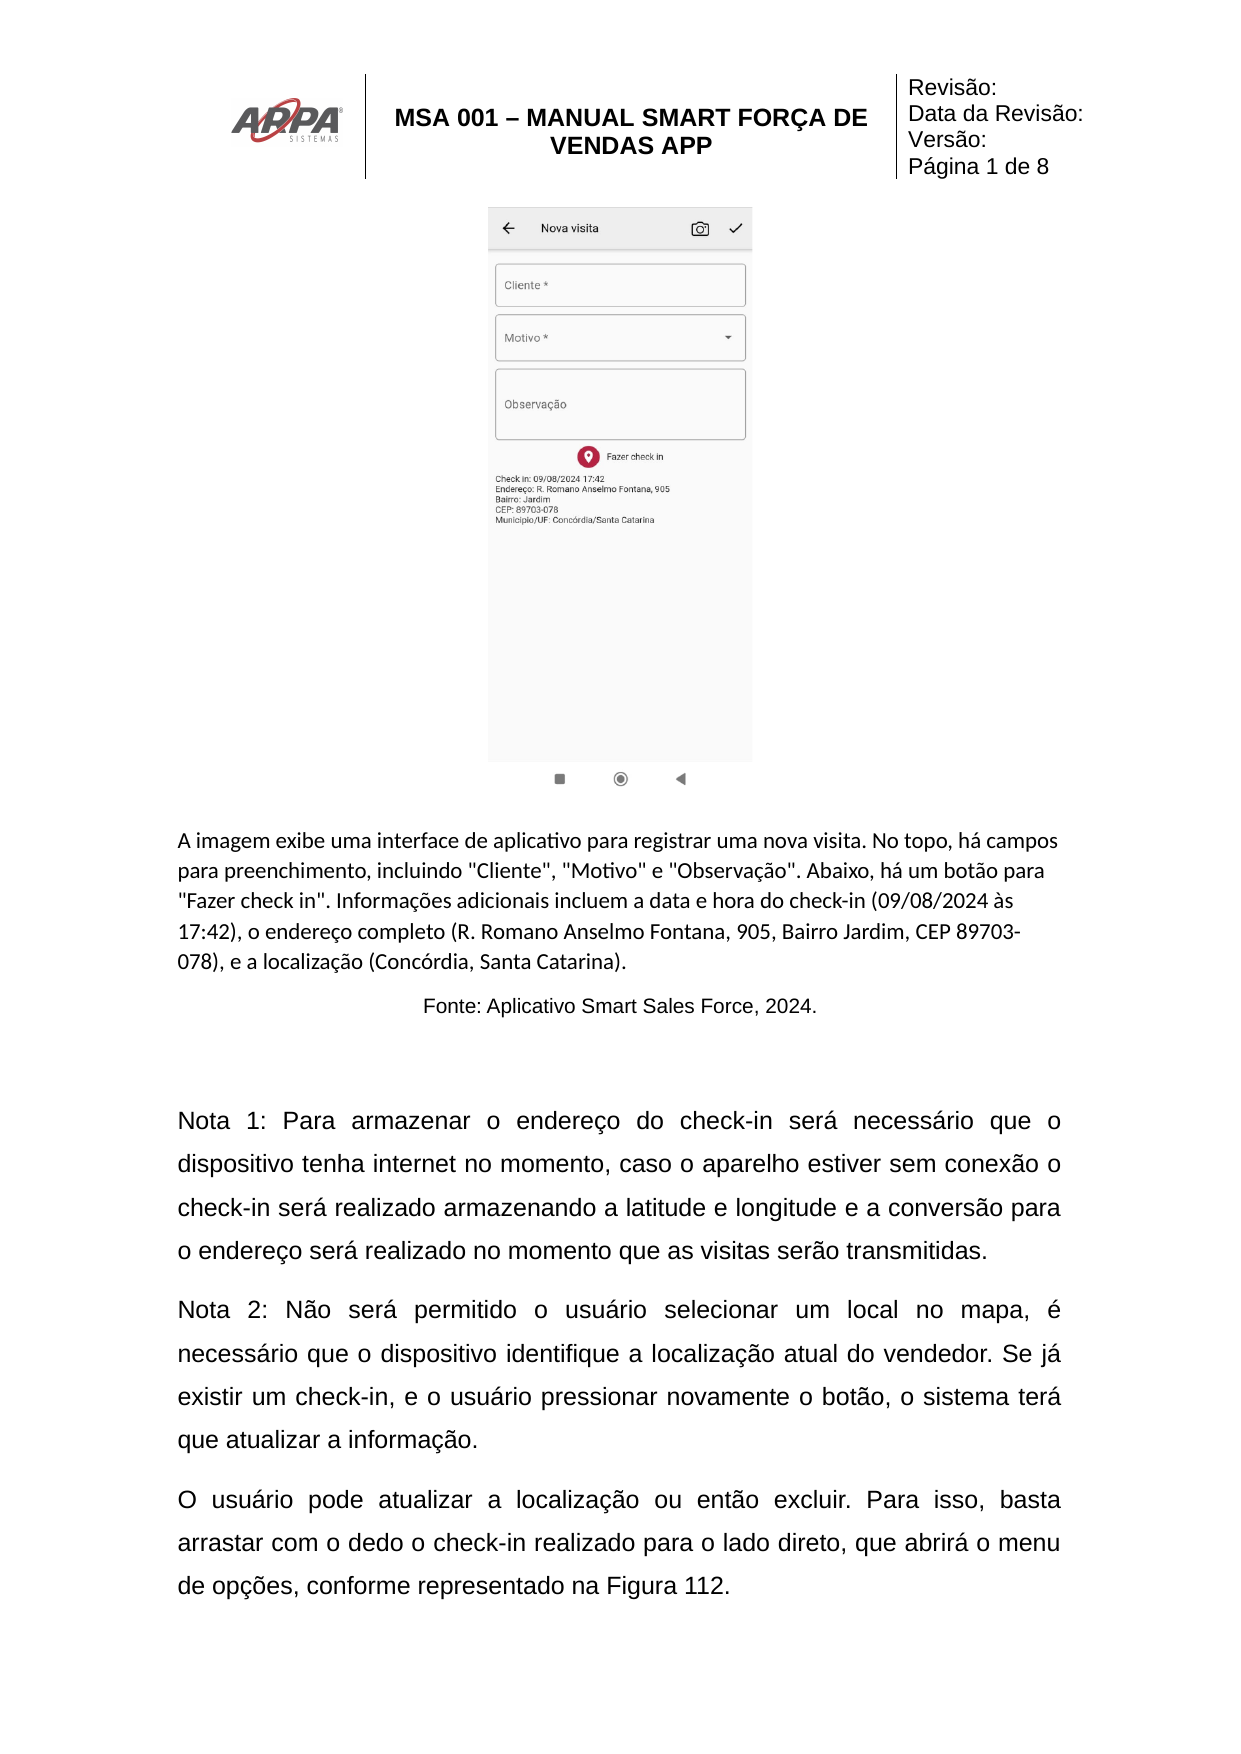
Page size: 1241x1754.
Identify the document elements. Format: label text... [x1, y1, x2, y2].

picture [488, 207, 753, 796]
text Nota 2: Não será permitido o usuário selecionar um local no mapa, é necessário que o dispositivo identifique a localização atual do vendedor. Se já existir um check-in, e o usuário pressionar novamente o botão, o sistema terá que atualizar a informação. [177, 1296, 1063, 1454]
picture [231, 98, 343, 147]
text Fonte: Aplicativo Smart Sales Force, 2024. [177, 994, 1063, 1018]
text A imagem exibe uma interface de aplicativo para registrar uma nova visita. No topo, há campos para preenchimento, incluindo "Cliente", "Motivo" e "Observação". Abaixo, há um botão para "Fazer check in". Informações adicionais incluem a data e hora do check-in (09/08/2024 às 17:42), o endereço completo (R. Romano Anselmo Fontana, 905, Bairro Jardim, CEP 89703-078), e a localização (Concórdia, Santa Catarina). [177, 826, 1063, 975]
text O usuário pode atualizar a localização ou então excluir. Para isso, basta arrastar com o dedo o check-in realizado para o lado direto, que abrirá o menu de opções, conforme representado na Figura 112. [177, 1485, 1063, 1600]
text Nota 1: Para armazenar o endereço do check-in será necessário que o dispositivo tenha internet no momento, caso o aparelho estiver sem conexão o check-in será realizado armazenando a latitude e longitude e a conversão para o endereço será realizado no momento que as visitas serão transmitidas. [177, 1106, 1063, 1264]
